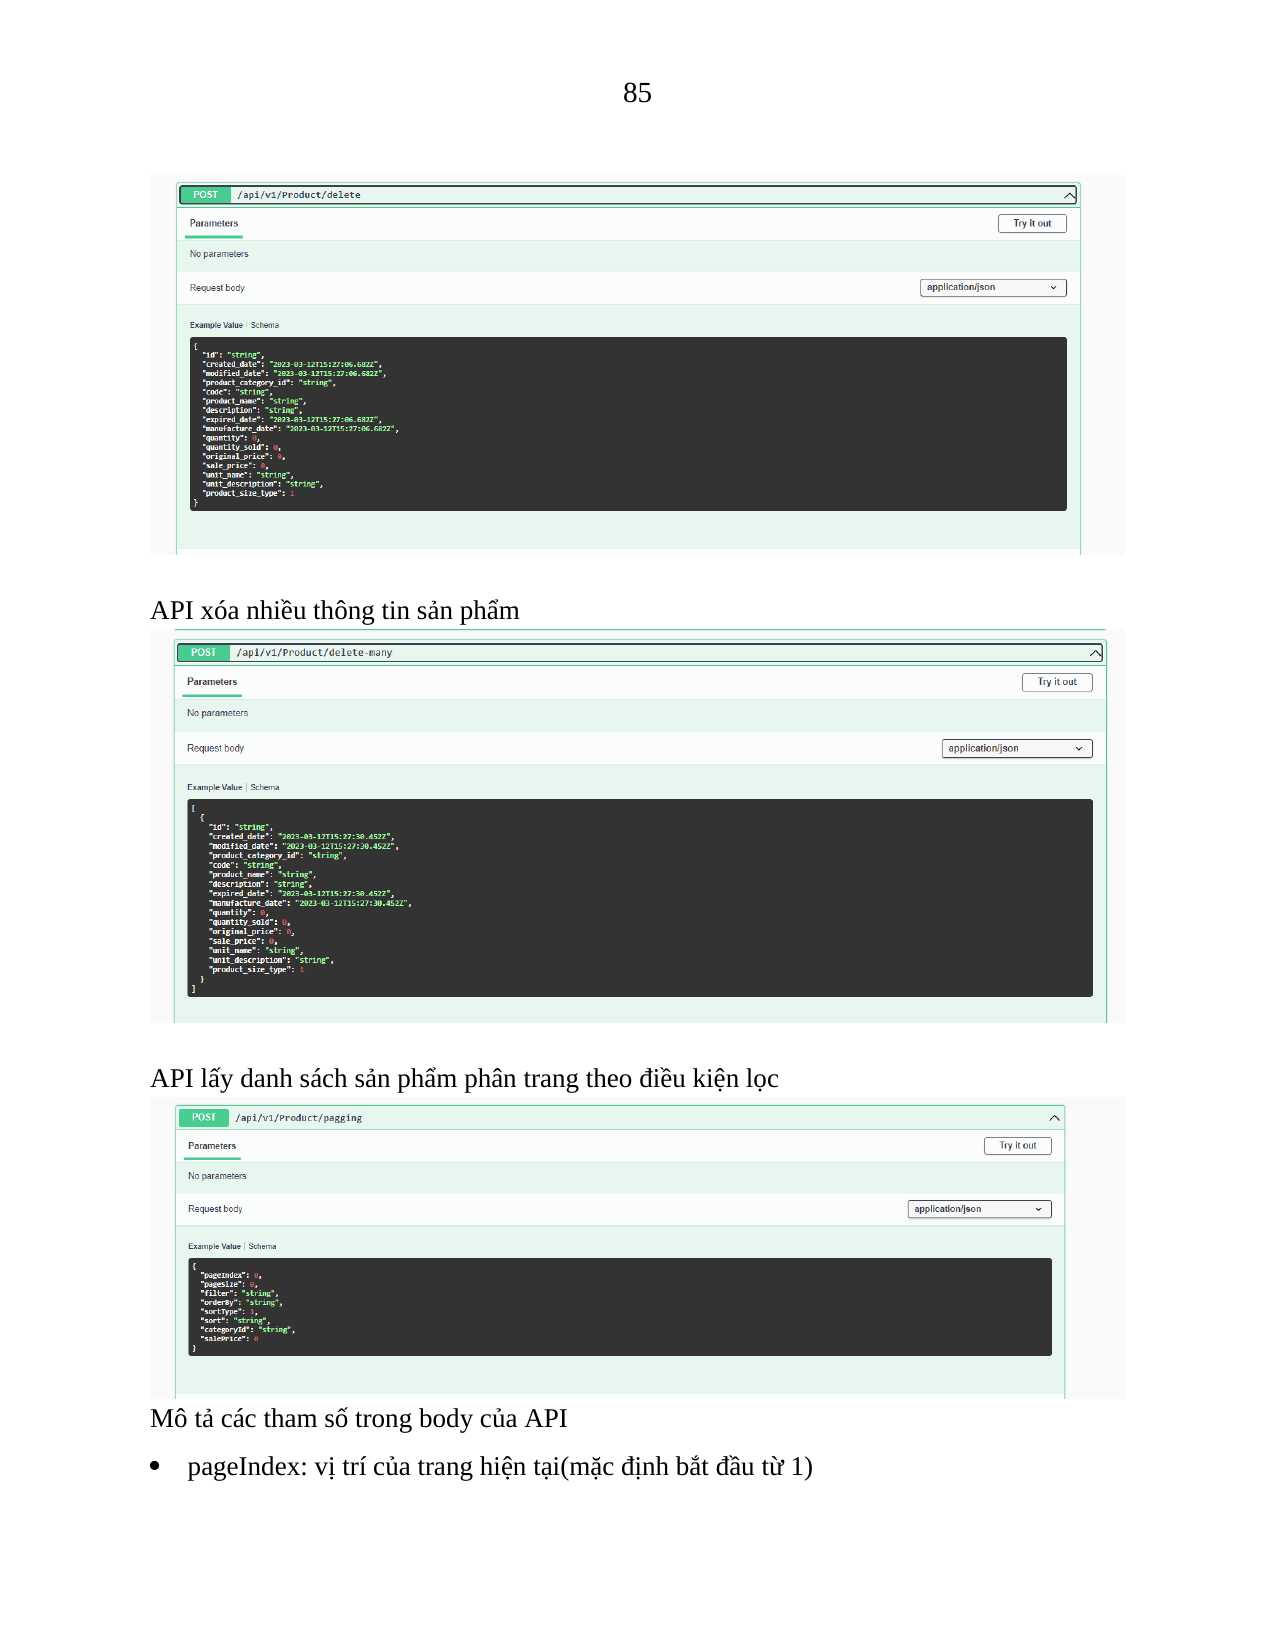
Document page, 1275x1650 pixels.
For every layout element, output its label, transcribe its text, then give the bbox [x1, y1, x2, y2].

list pageIndex: vị trí của trang hiện tại(mặc định bắt đầu từ 1) [150, 1450, 1125, 1482]
text API xóa nhiều thông tin sản phẩm [150, 594, 1125, 625]
picture [150, 175, 1125, 555]
text API lấy danh sách sản phẩm phân trang theo điều kiện lọc [150, 1062, 1125, 1093]
picture [150, 1097, 1125, 1399]
picture [150, 629, 1125, 1023]
text Mô tả các tham số trong body của API [150, 1402, 1125, 1433]
